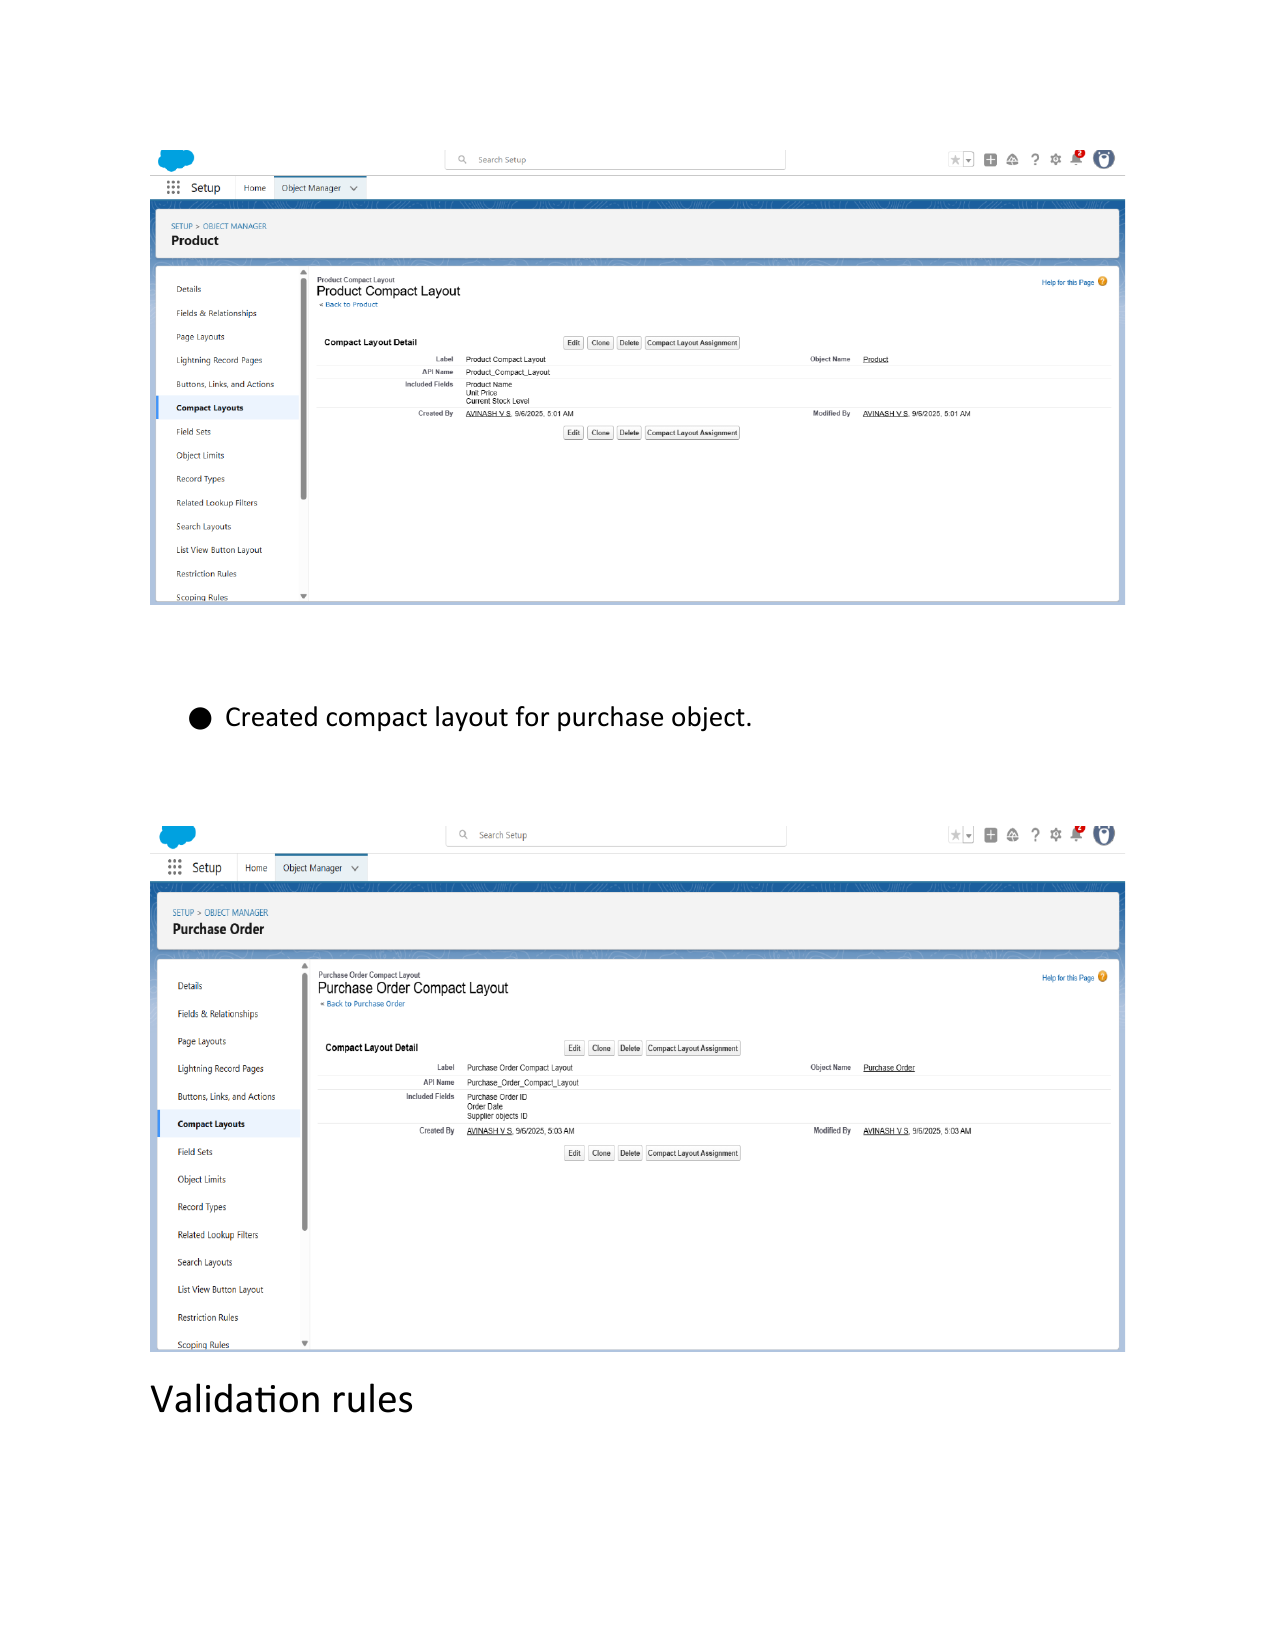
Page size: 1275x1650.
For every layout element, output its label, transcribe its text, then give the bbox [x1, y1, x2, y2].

picture [150, 826, 1125, 1352]
picture [150, 150, 1125, 605]
text Validation rules [150, 1372, 1125, 1423]
list Created compact layout for purchase object. [187, 683, 1125, 743]
